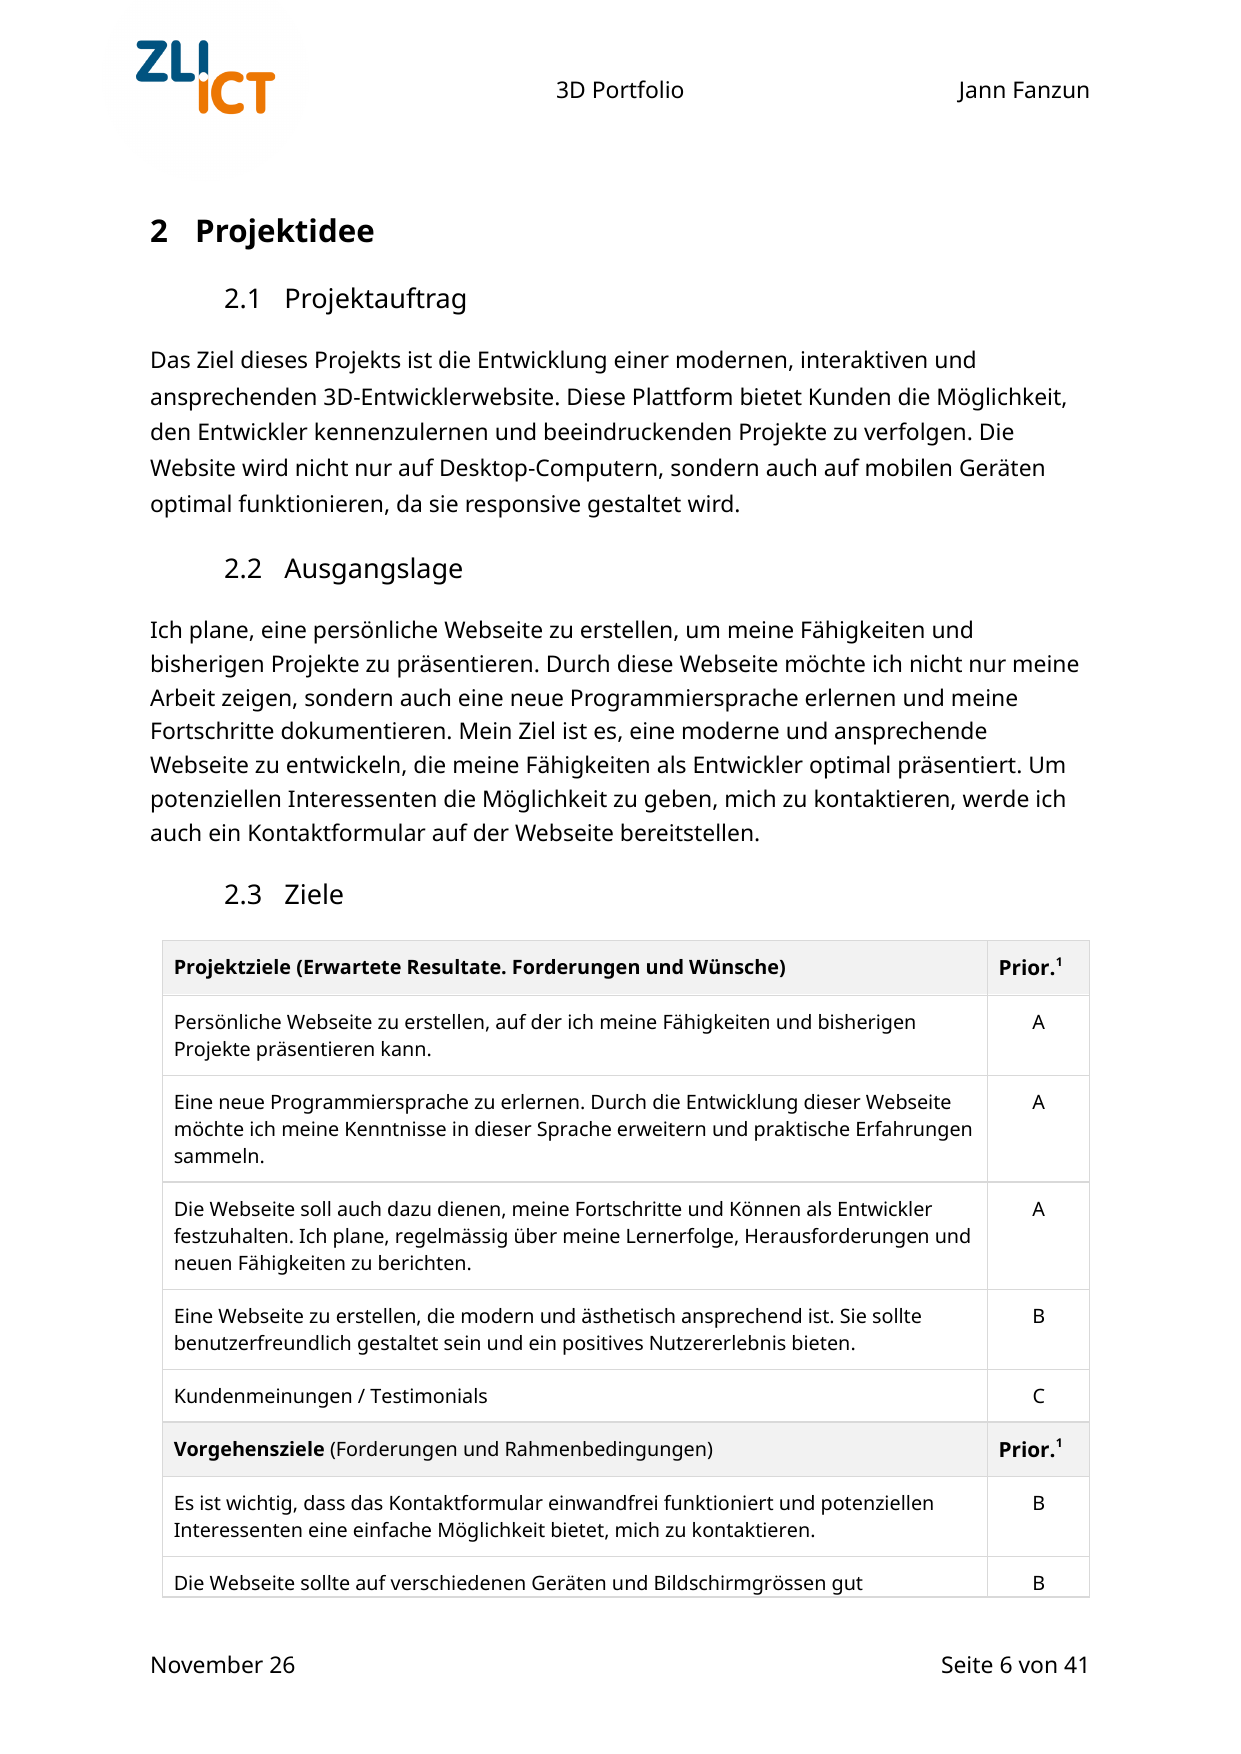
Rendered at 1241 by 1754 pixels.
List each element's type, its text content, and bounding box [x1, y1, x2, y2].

subtitle Projektauftrag [224, 280, 1090, 317]
subtitle Projektidee [150, 209, 1090, 251]
table_cell A [988, 1183, 1089, 1288]
table_cell Prior.1 [988, 1423, 1089, 1476]
table_cell B [988, 1477, 1089, 1556]
table_cell B [988, 1290, 1089, 1368]
subtitle Ziele [224, 875, 1090, 912]
text Ich plane, eine persönliche Webseite zu erstellen, um meine Fähigkeiten und bisherigen Projekte zu präsentieren. Durch diese Webseite möchte ich nicht nur meine Arbeit zeigen, sondern auch eine neue Programmiersprache erlernen und meine Fortschritte dokumentieren. Mein Ziel ist es, eine moderne und ansprechende Webseite zu entwickeln, die meine Fähigkeiten als Entwickler optimal präsentiert. Um potenziellen Interessenten die Möglichkeit zu geben, mich zu kontaktieren, werde ich auch ein Kontaktformular auf der Webseite bereitstellen. [150, 614, 1090, 848]
table_header Projektziele (Erwartete Resultate. Forderungen und Wünsche) [163, 941, 987, 994]
table_cell B [988, 1557, 1089, 1596]
table_cell Eine Webseite zu erstellen, die modern und ästhetisch ansprechend ist. Sie sollte benutzerfreundlich gestaltet sein und ein positives Nutzererlebnis bieten. [163, 1290, 987, 1368]
table_cell Kundenmeinungen / Testimonials [163, 1370, 987, 1421]
table_cell A [988, 1076, 1089, 1181]
picture [100, 0, 311, 183]
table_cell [163, 1557, 987, 1596]
subtitle Ausgangslage [224, 549, 1090, 586]
table_cell Eine neue Programmiersprache zu erlernen. Durch die Entwicklung dieser Webseite möchte ich meine Kenntnisse in dieser Sprache erweitern und praktische Erfahrungen sammeln. [163, 1076, 987, 1181]
table_cell C [988, 1370, 1089, 1421]
table_cell A [988, 996, 1089, 1074]
table_cell Die Webseite soll auch dazu dienen, meine Fortschritte und Können als Entwickler festzuhalten. Ich plane, regelmässig über meine Lernerfolge, Herausforderungen und neuen Fähigkeiten zu berichten. [163, 1183, 987, 1288]
table_cell Es ist wichtig, dass das Kontaktformular einwandfrei funktioniert und potenziellen Interessenten eine einfache Möglichkeit bietet, mich zu kontaktieren. [163, 1477, 987, 1556]
text Das Ziel dieses Projekts ist die Entwicklung einer modernen, interaktiven und ansprechenden 3D-Entwicklerwebsite. Diese Plattform bietet Kunden die Möglichkeit, den Entwickler kennenzulernen und beeindruckenden Projekte zu verfolgen. Die Website wird nicht nur auf Desktop-Computern, sondern auch auf mobilen Geräten optimal funktionieren, da sie responsive gestaltet wird. [150, 344, 1090, 519]
table_cell Vorgehensziele (Forderungen und Rahmenbedingungen) [163, 1423, 987, 1476]
table_header Prior.1 [988, 941, 1089, 994]
table_cell Persönliche Webseite zu erstellen, auf der ich meine Fähigkeiten und bisherigen Projekte präsentieren kann. [163, 996, 987, 1074]
